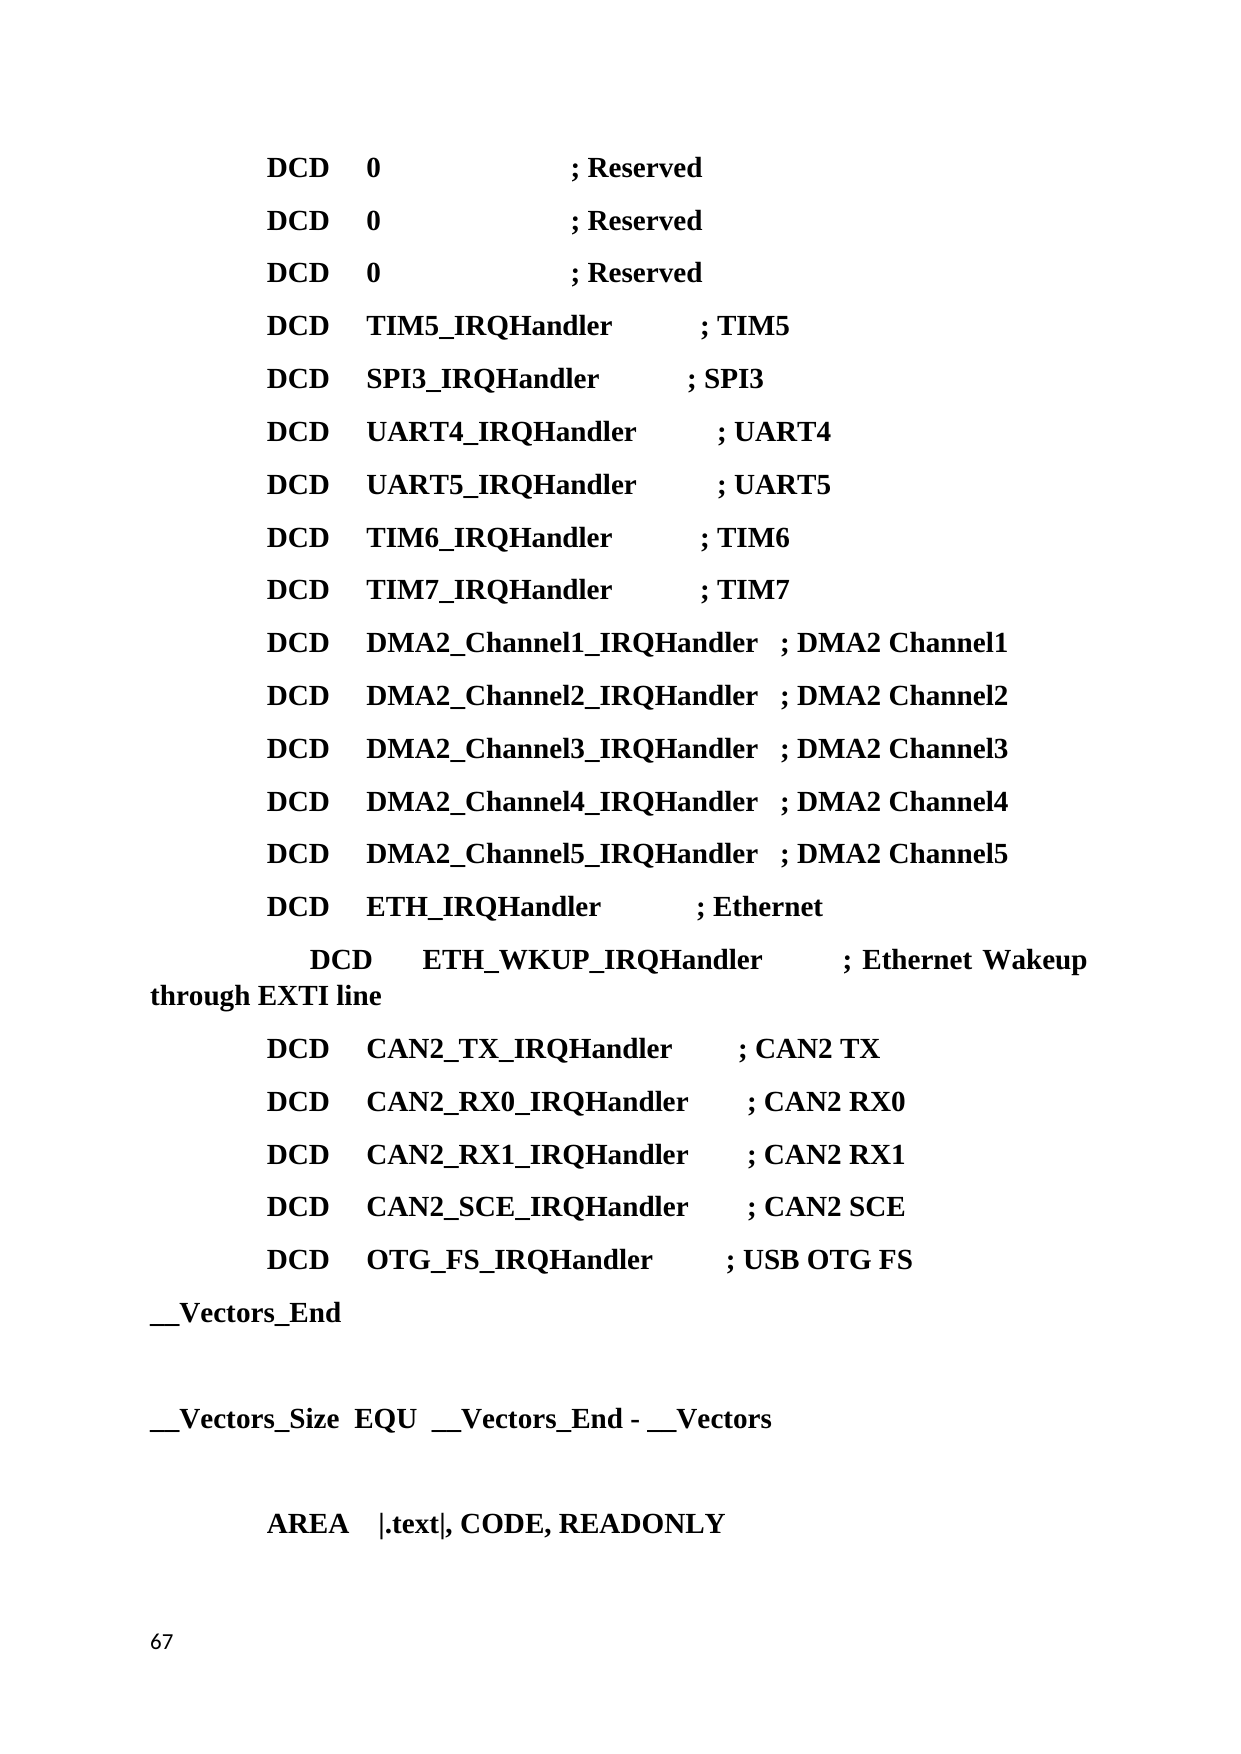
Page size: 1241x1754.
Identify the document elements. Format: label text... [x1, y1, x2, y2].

text DCD DMA2_Channel4_IRQHandler ; DMA2 Channel4 [150, 784, 1090, 817]
text DCD CAN2_SCE_IRQHandler ; CAN2 SCE [150, 1189, 1090, 1223]
text DCD UART5_IRQHandler ; UART5 [150, 467, 1090, 500]
text DCD UART4_IRQHandler ; UART4 [150, 414, 1090, 448]
text DCD 0 ; Reserved [150, 256, 1090, 289]
text DCD DMA2_Channel5_IRQHandler ; DMA2 Channel5 [150, 837, 1090, 870]
text DCD 0 ; Reserved [150, 203, 1090, 236]
text DCD TIM5_IRQHandler ; TIM5 [150, 308, 1090, 342]
text DCD TIM6_IRQHandler ; TIM6 [150, 520, 1090, 553]
text DCD TIM7_IRQHandler ; TIM7 [150, 572, 1090, 606]
text DCD CAN2_RX0_IRQHandler ; CAN2 RX0 [150, 1084, 1090, 1117]
text DCD CAN2_RX1_IRQHandler ; CAN2 RX1 [150, 1137, 1090, 1170]
text __Vectors_Size EQU __Vectors_End - __Vectors [150, 1401, 1090, 1434]
text DCD CAN2_TX_IRQHandler ; CAN2 TX [150, 1031, 1090, 1065]
text DCD ETH_IRQHandler ; Ethernet [150, 889, 1090, 923]
text DCD SPI3_IRQHandler ; SPI3 [150, 361, 1090, 395]
text DCD DMA2_Channel1_IRQHandler ; DMA2 Channel1 [150, 625, 1090, 659]
text AREA |.text|, CODE, READONLY [150, 1506, 1090, 1540]
text DCD DMA2_Channel3_IRQHandler ; DMA2 Channel3 [150, 731, 1090, 764]
text __Vectors_End [150, 1295, 1090, 1329]
text DCD 0 ; Reserved [150, 150, 1090, 183]
text DCD DMA2_Channel2_IRQHandler ; DMA2 Channel2 [150, 678, 1090, 712]
text DCD ETH_WKUP_IRQHandler ; Ethernet Wakeup through EXTI line [150, 942, 1090, 1012]
text DCD OTG_FS_IRQHandler ; USB OTG FS [150, 1242, 1090, 1276]
